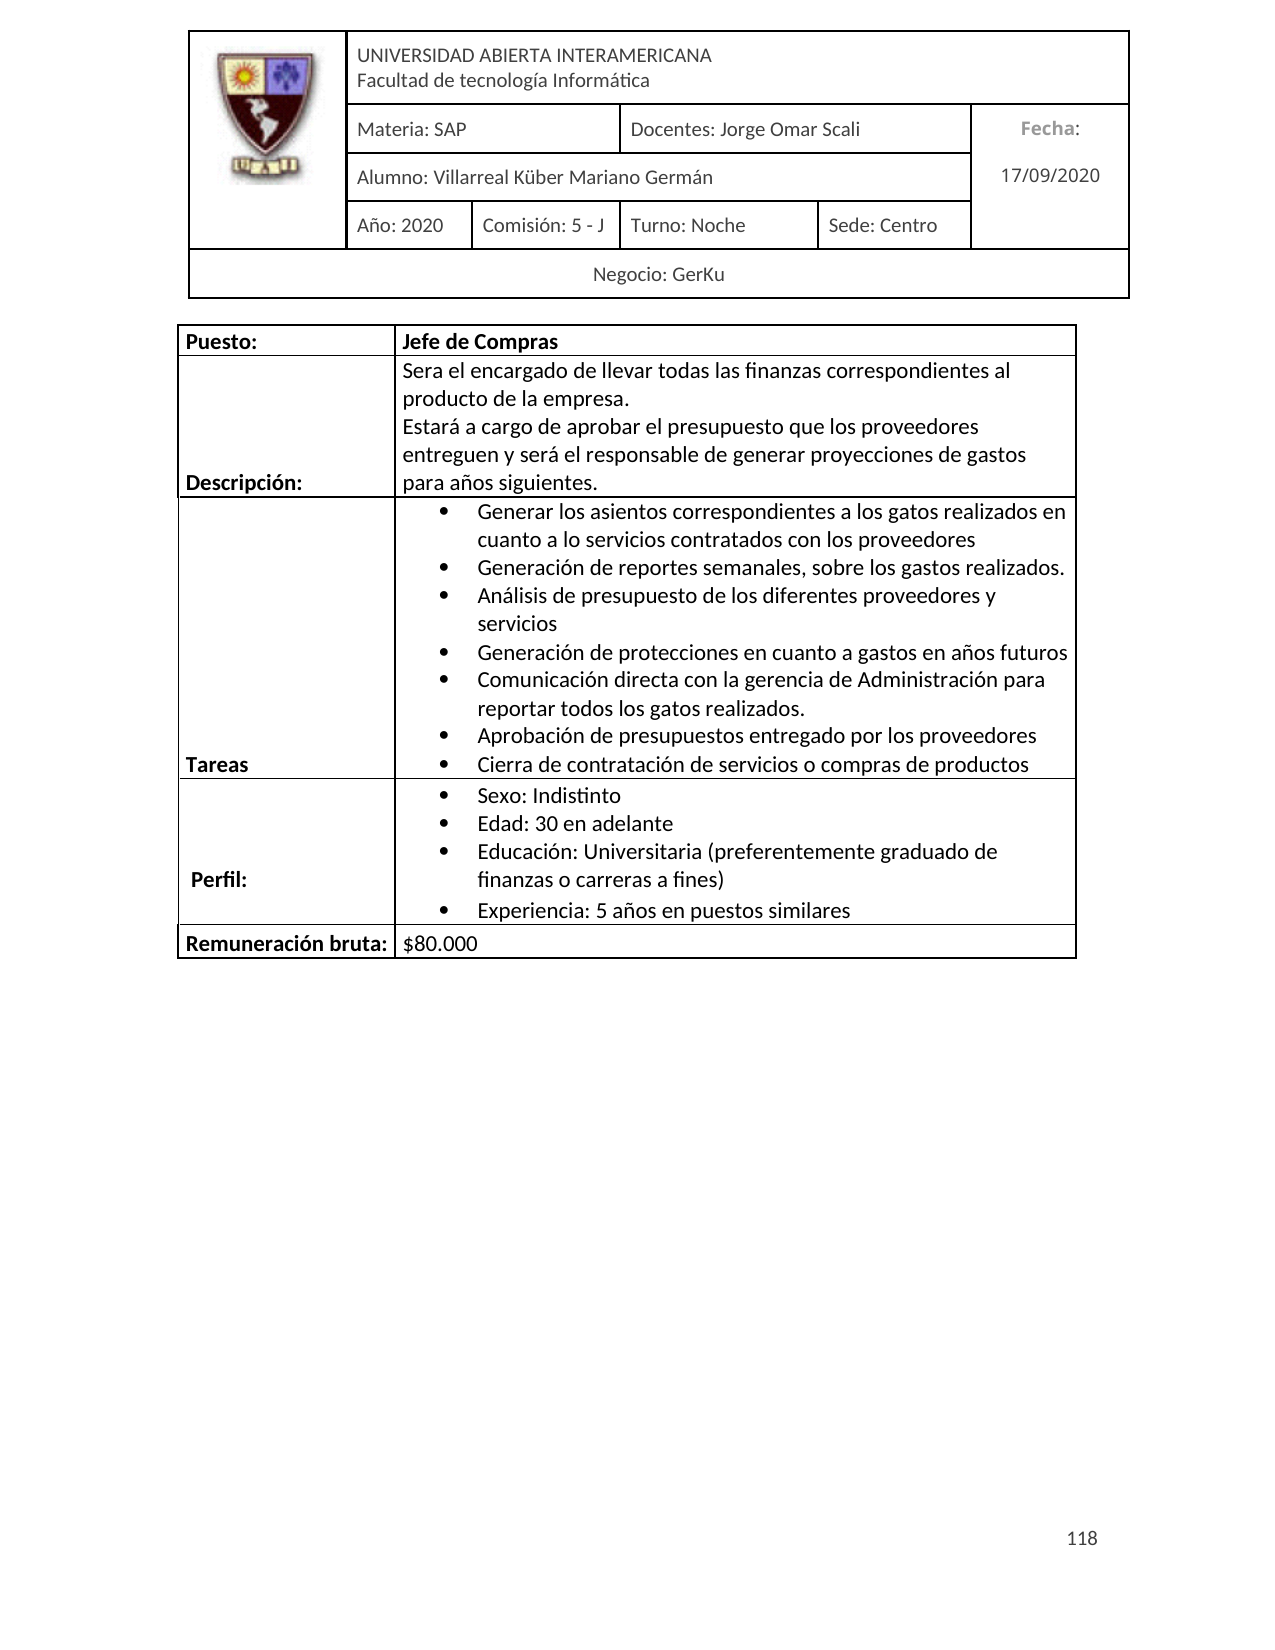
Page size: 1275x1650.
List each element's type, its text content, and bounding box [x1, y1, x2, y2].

table_cell Sexo: Indistinto [396, 779, 1075, 809]
table_cell Experiencia: 5 años en puestos similares [396, 893, 1075, 924]
picture [198, 42, 332, 192]
table_cell Perfil: [179, 809, 394, 893]
table_cell Descripción: [179, 356, 394, 496]
table_header Puesto: [179, 326, 394, 355]
table_cell Remuneración bruta: [179, 925, 394, 957]
table_cell [179, 893, 394, 924]
table_header Jefe de Compras [396, 326, 1075, 355]
table_cell Sera el encargado de llevar todas las finanzas correspondientes al producto de la empresa. Estará a cargo de aprobar el presupuesto que los proveedores entreguen y será el responsable de generar proyecciones de gastos para años siguientes. [396, 356, 1075, 496]
table_cell $80.000 [396, 925, 1075, 957]
table_cell Tareas [179, 497, 394, 778]
table_cell [179, 779, 394, 809]
table_cell Edad: 30 en adelante Educación: Universitaria (preferentemente graduado de finanzas o carreras a fines) [396, 809, 1075, 893]
table_cell Generar los asientos correspondientes a los gatos realizados en cuanto a lo servicios contratados con los proveedores Generación de reportes semanales, sobre los gastos realizados. Análisis de presupuesto de los diferentes proveedores y servicios Generación de protecciones en cuanto a gastos en años futuros Comunicación directa con la gerencia de Administración para reportar todos los gatos realizados. Aprobación de presupuestos entregado por los proveedores Cierra de contratación de servicios o compras de productos [396, 498, 1075, 778]
